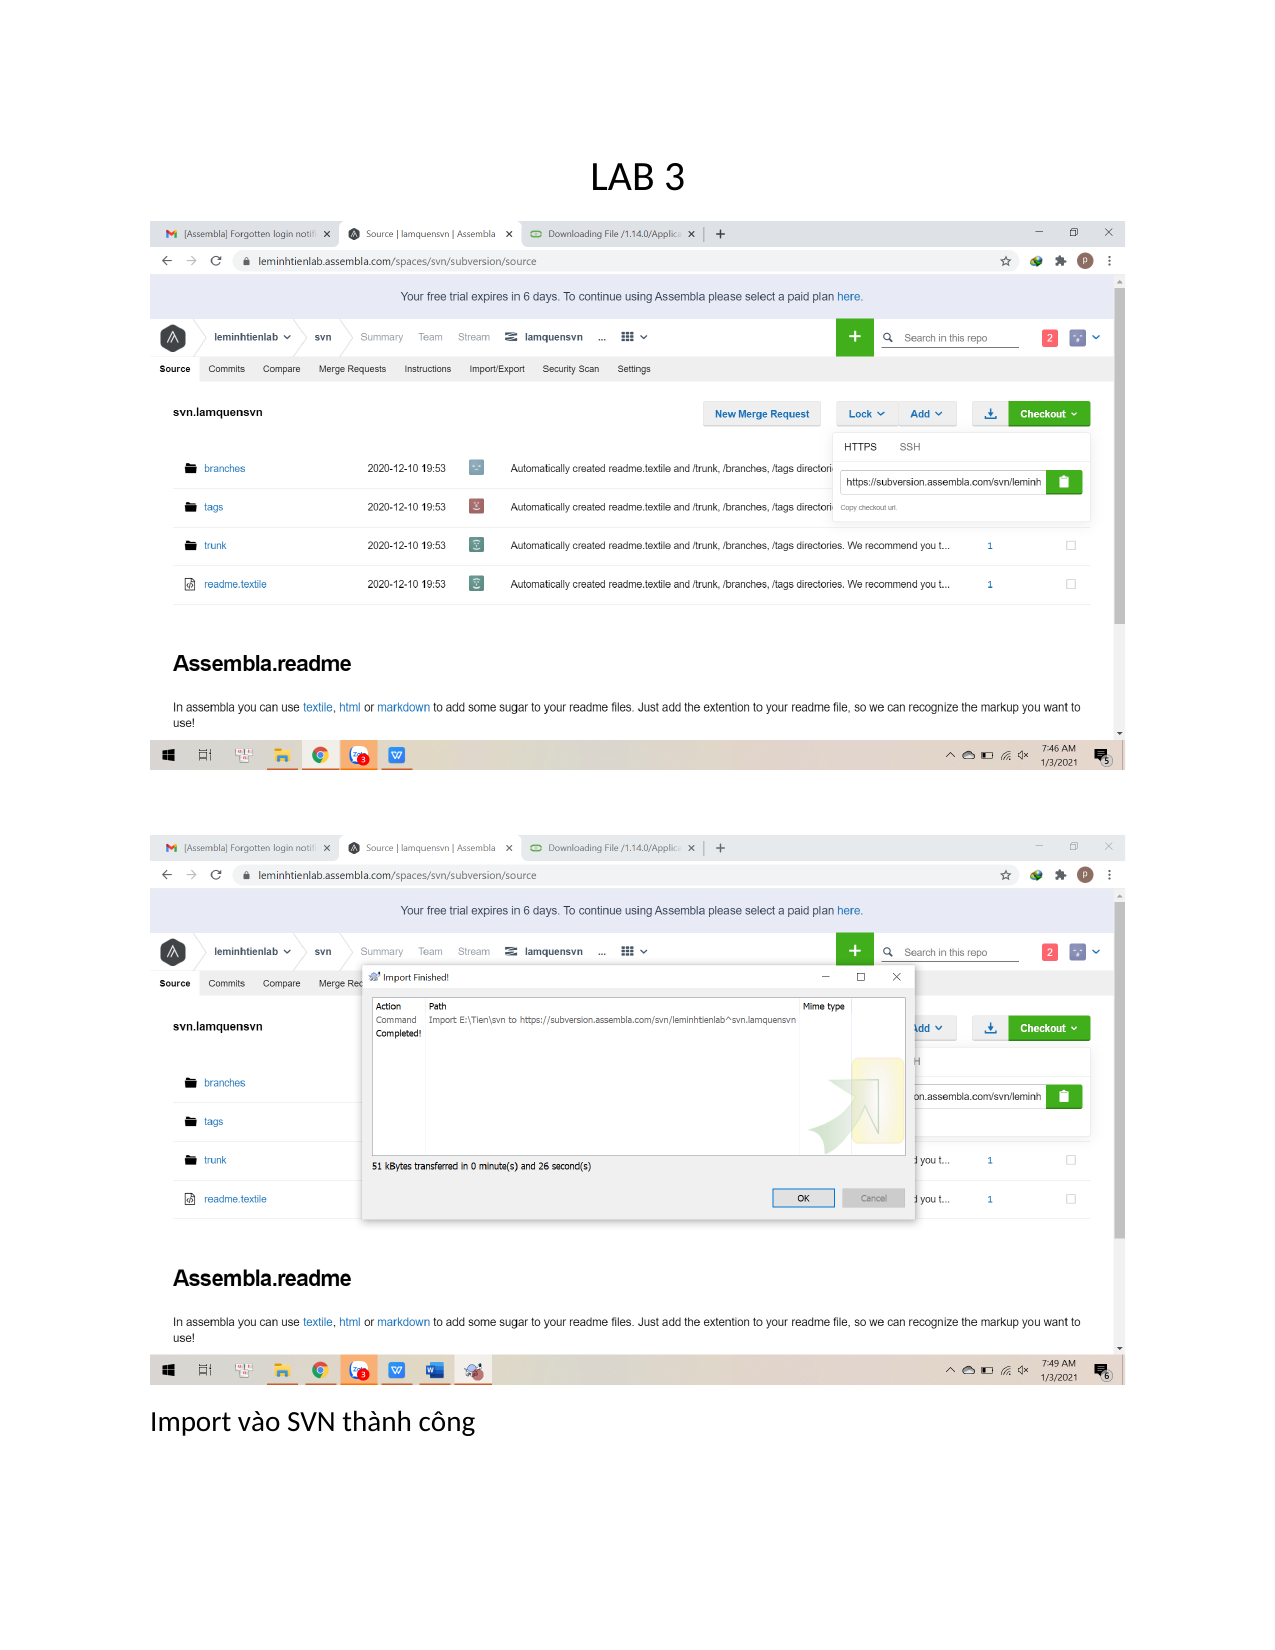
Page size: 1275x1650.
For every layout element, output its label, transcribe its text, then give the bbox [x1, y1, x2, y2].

picture [150, 835, 1125, 1385]
picture [150, 221, 1125, 770]
text LAB 3 [150, 150, 1125, 201]
text Import vào SVN thành công [150, 1403, 1125, 1439]
